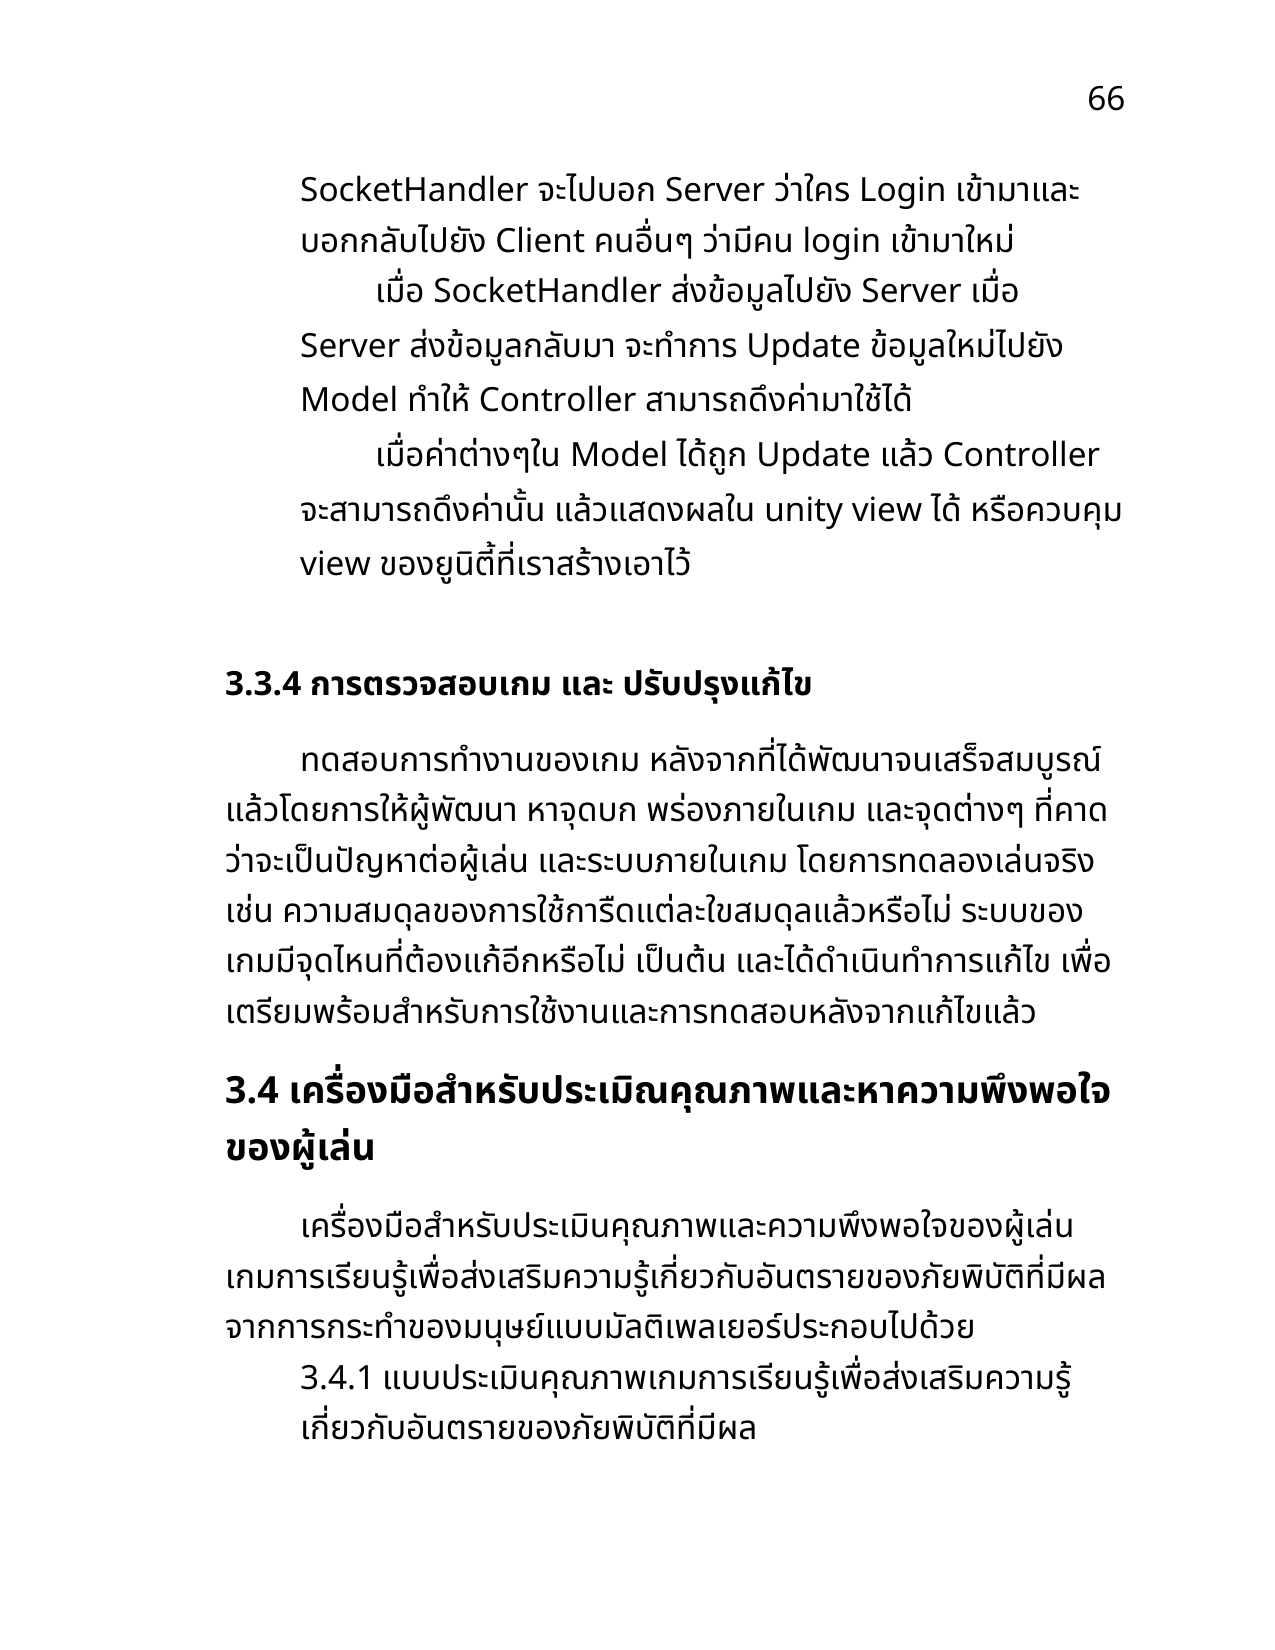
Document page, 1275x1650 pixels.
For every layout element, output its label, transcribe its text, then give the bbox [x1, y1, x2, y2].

text 3.4.1แบบประเมินคุณภาพเกมการเรียนรู้เพื่อส่งเสริมความรู้เกี่ยวกับอันตรายของภัยพิบัติที่มีผล [300, 1353, 1125, 1454]
text เครื่องมือสำหรับประเมินคุณภาพและความพึงพอใจของผู้เล่นเกมการเรียนรู้เพื่อส่งเสริมความรู้เกี่ยวกับอันตรายของภัยพิบัติที่มีผลจากการกระทำของมนุษย์แบบมัลติเพลเยอร์ประกอบไปด้วย [225, 1202, 1125, 1353]
text 3.3.4 การตรวจสอบเกม และ ปรับปรุงแก้ไข [225, 660, 1125, 711]
text ทดสอบการทำงานของเกม หลังจากที่ได้พัฒนาจนเสร็จสมบูรณ์แล้วโดยการให้ผู้พัฒนา หาจุดบก พร่องภายในเกม และจุดต่างๆ ที่คาดว่าจะเป็นปัญหาต่อผู้เล่น และระบบภายในเกม โดยการทดลองเล่นจริง เช่น ความสมดุลของการใช้การืดแต่ละใขสมดุลแล้วหรือไม่ ระบบของเกมมีจุดไหนที่ต้องแก้อีกหรือไม่ เป็นต้น และได้ดำเนินทำการแก้ไข เพื่อเตรียมพร้อมสำหรับการใช้งานและการทดสอบหลังจากแก้ไขแล้ว [225, 736, 1125, 1038]
list เมื่อค่าต่างๆใน Model ได้ถูก Update แล้ว Controller จะสามารถดึงค่านั้น แล้วแสดงผลใน unity view ได้ หรือควบคุม view ของยูนิตี้ที่เราสร้างเอาไว้ [300, 431, 1125, 591]
text 3.4 เครื่องมือสำหรับประเมิณคุณภาพและหาความพึงพอใจของผู้เล่น [225, 1063, 1125, 1177]
list เมื่อ SocketHandler ส่งข้อมูลไปยัง Server เมื่อ Server ส่งข้อมูลกลับมา จะทำการ Update ข้อมูลใหม่ไปยัง Model ทำให้ Controller สามารถดึงค่ามาใช้ได้ [300, 267, 1125, 427]
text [300, 166, 1125, 267]
